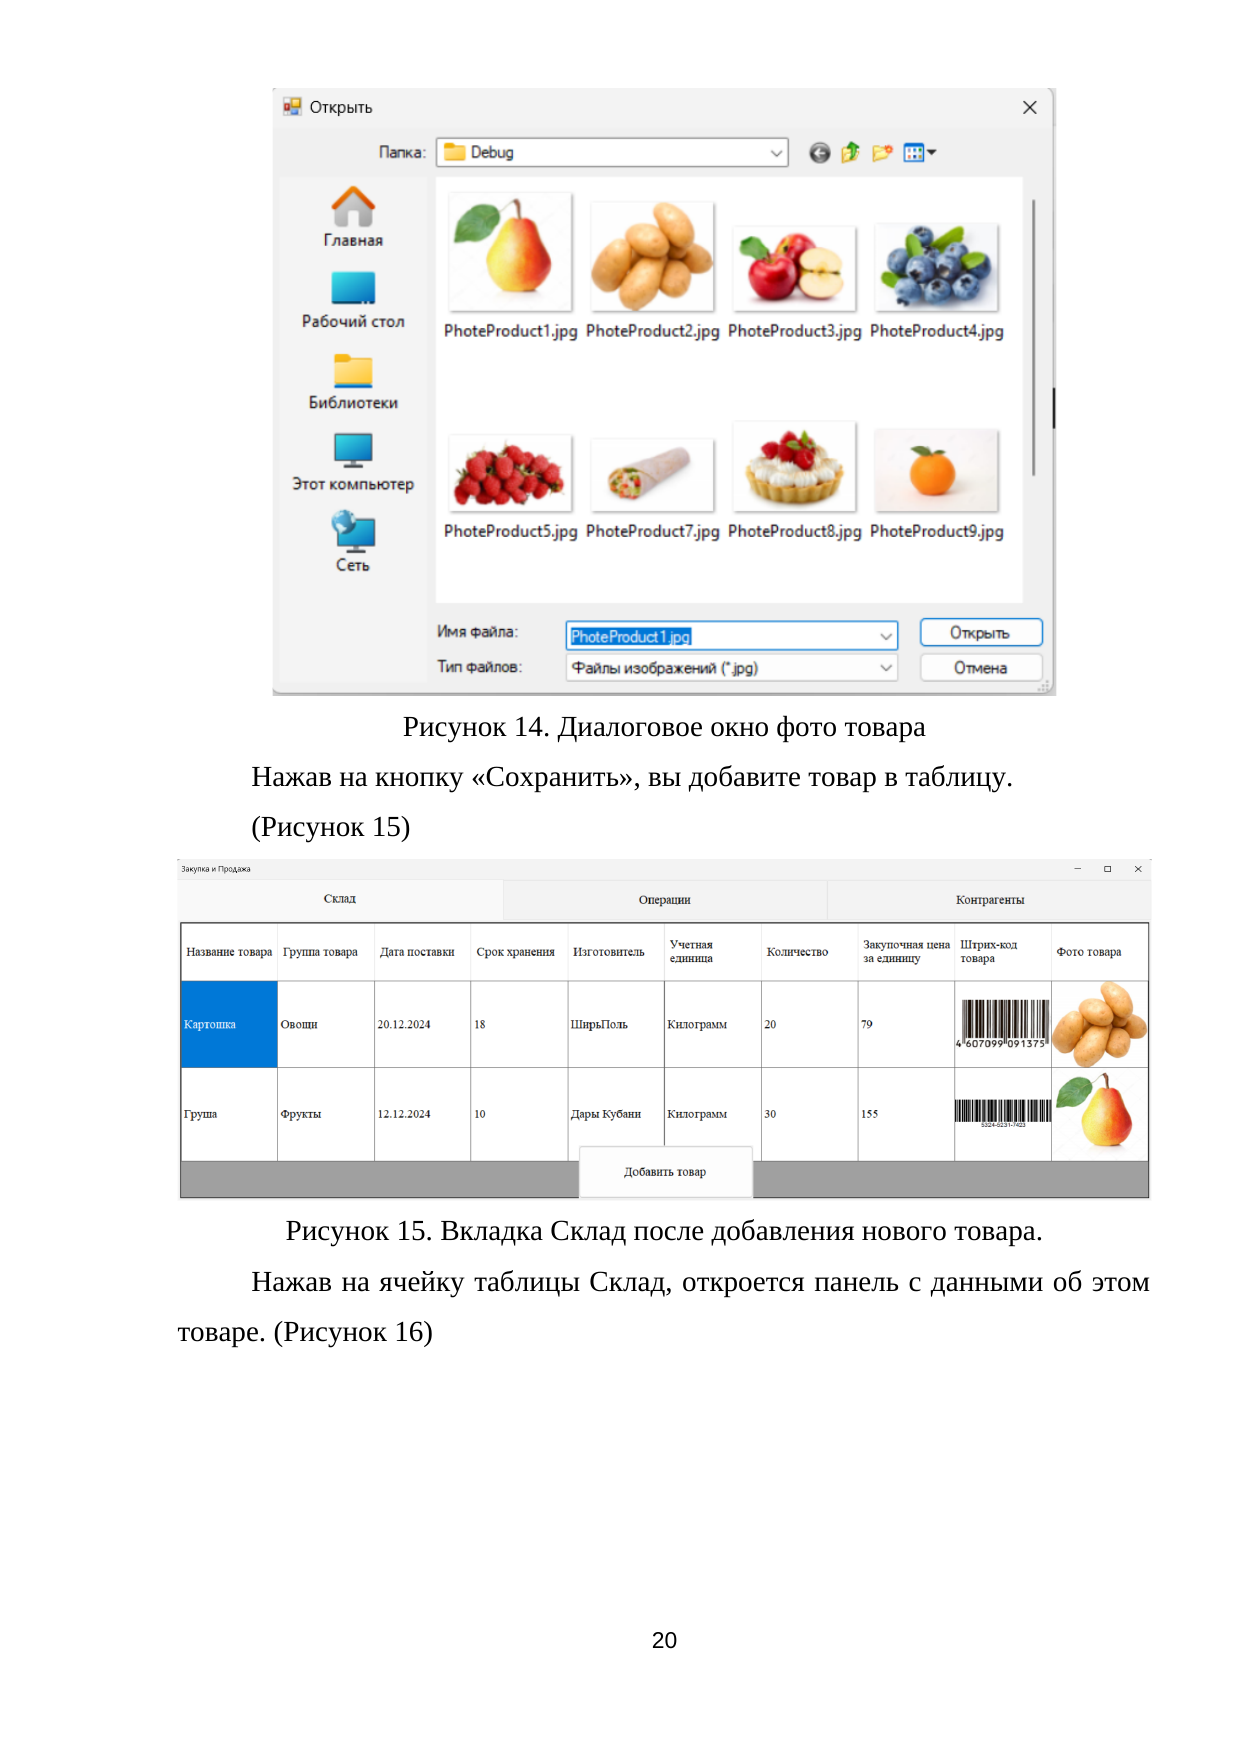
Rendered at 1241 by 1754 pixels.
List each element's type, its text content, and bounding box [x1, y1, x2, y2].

text Нажав на ячейку таблицы Склад, откроется панель с данными об этом товаре. (Рисунок 16) [177, 1264, 1152, 1348]
text Рисунок 15. Вкладка Склад после добавления нового товара. [177, 1213, 1152, 1247]
picture [272, 88, 1057, 696]
text (Рисунок 15) [177, 809, 1152, 843]
text Рисунок 14. Диалоговое окно фото товара [177, 709, 1152, 742]
picture [177, 859, 1152, 1201]
text Нажав на кнопку «Сохранить», вы добавите товар в таблицу. [177, 759, 1152, 792]
